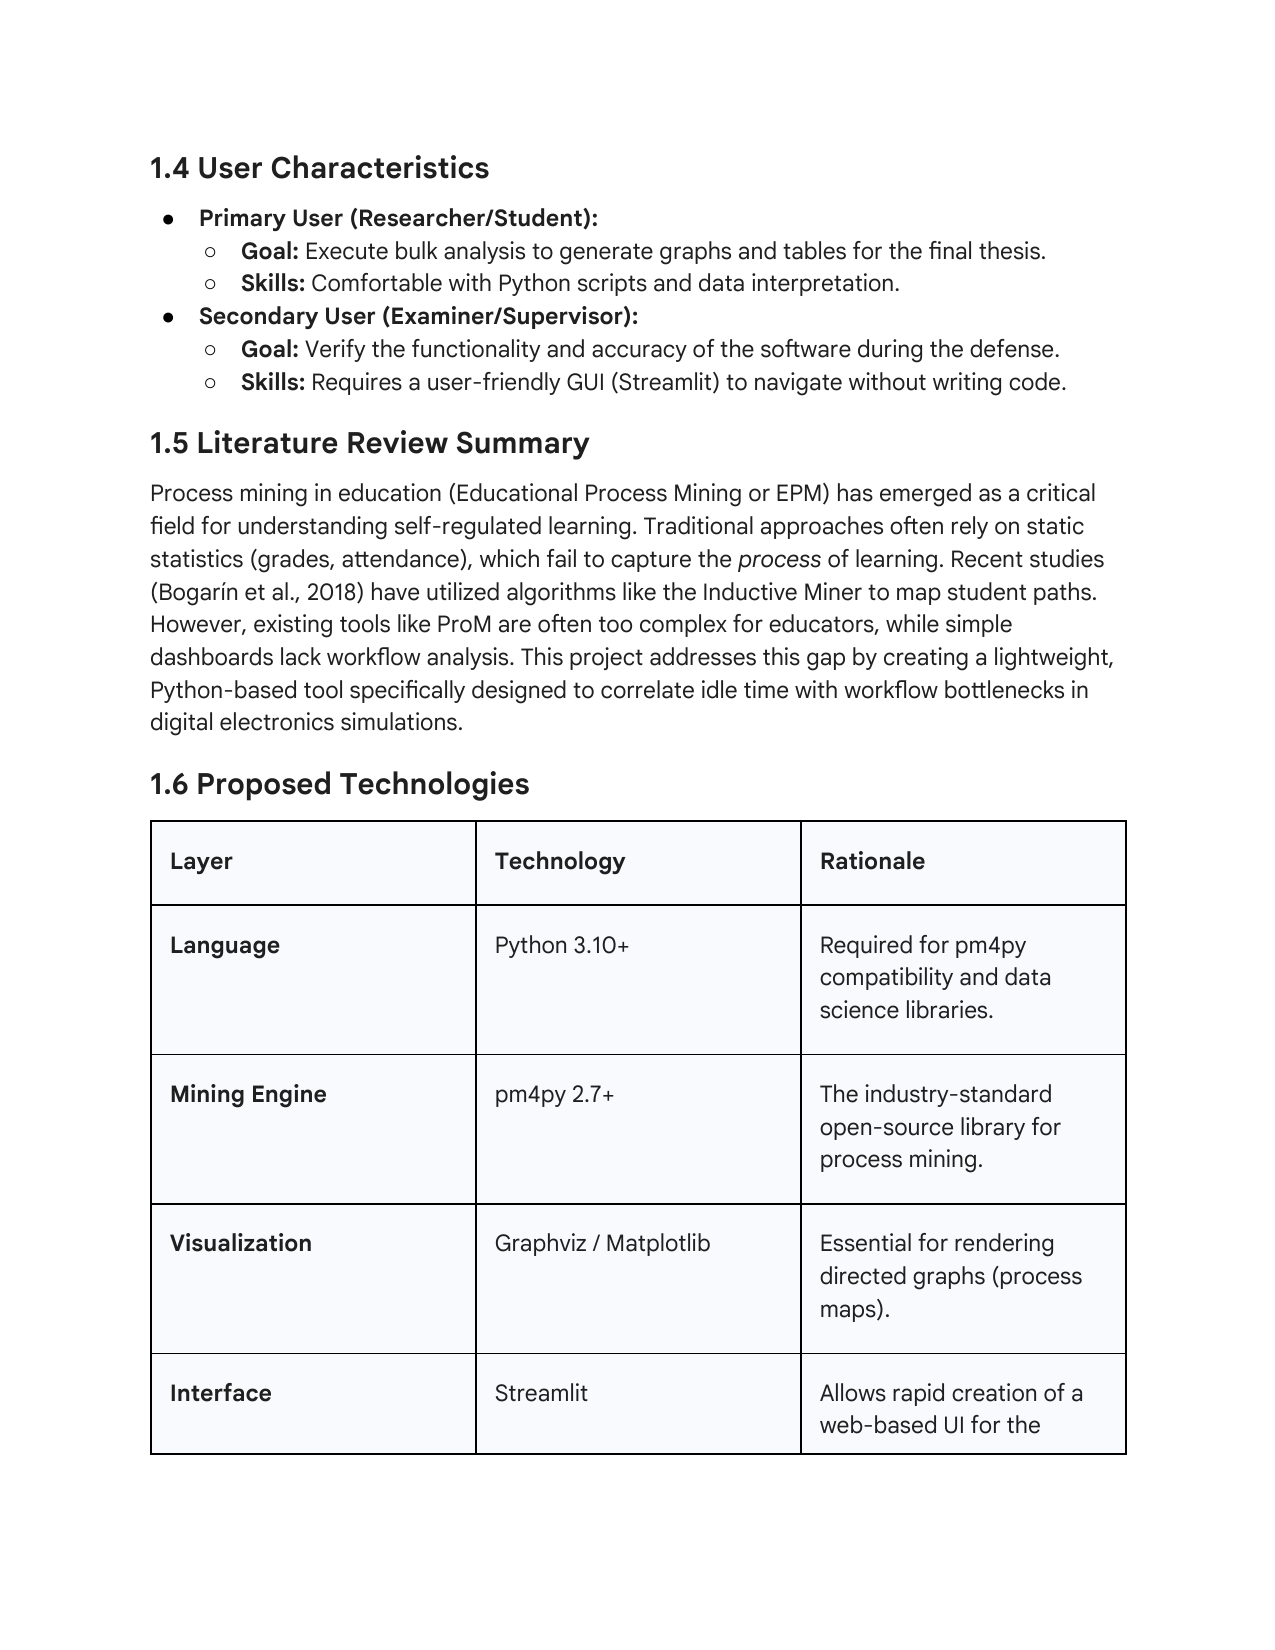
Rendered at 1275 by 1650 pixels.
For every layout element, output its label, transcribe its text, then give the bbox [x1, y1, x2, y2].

list Goal: Verify the functionality and accuracy of the software during the defense. [203, 335, 1125, 364]
table_cell The industry-standard open-source library for process mining. [802, 1055, 1125, 1203]
table_cell Mining Engine [152, 1055, 475, 1203]
table_cell Required for pm4py compatibility and data science libraries. [802, 906, 1125, 1054]
subtitle 1.5 Literature Review Summary [150, 425, 1125, 462]
table_cell Essential for rendering directed graphs (process maps). [802, 1205, 1125, 1352]
subtitle 1.6 Proposed Technologies [150, 766, 1125, 803]
table_cell Visualization [152, 1205, 475, 1352]
table_cell Streamlit [477, 1354, 800, 1453]
list Skills: Comfortable with Python scripts and data interpretation. [203, 269, 1125, 298]
list Primary User (Researcher/Student): [161, 204, 1125, 233]
list Secondary User (Examiner/Supervisor): [161, 302, 1125, 331]
table_cell Interface [152, 1354, 475, 1453]
table_header Rationale [802, 822, 1125, 904]
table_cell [802, 1354, 1125, 1453]
table_cell Language [152, 906, 475, 1054]
list Goal: Execute bulk analysis to generate graphs and tables for the final thesis. [203, 237, 1125, 266]
table_header Layer [152, 822, 475, 904]
list Skills: Requires a user-friendly GUI (Streamlit) to navigate without writing code. [203, 368, 1125, 396]
table_cell pm4py 2.7+ [477, 1055, 800, 1203]
table_cell Python 3.10+ [477, 906, 800, 1054]
table_header Technology [477, 822, 800, 904]
table_cell Graphviz / Matplotlib [477, 1205, 800, 1352]
text Process mining in education (Educational Process Mining or EPM) has emerged as a critical field for understanding self-regulated learning. Traditional approaches often rely on static statistics (grades, attendance), which fail to capture the process of learning. Recent studies (Bogarín et al., 2018) have utilized algorithms like the Inductive Miner to map student paths. However, existing tools like ProM are often too complex for educators, while simple dashboards lack workflow analysis. This project addresses this gap by creating a lightweight, Python-based tool specifically designed to correlate idle time with workflow bottlenecks in digital electronics simulations. [150, 479, 1125, 737]
subtitle 1.4 User Characteristics [150, 150, 1125, 187]
